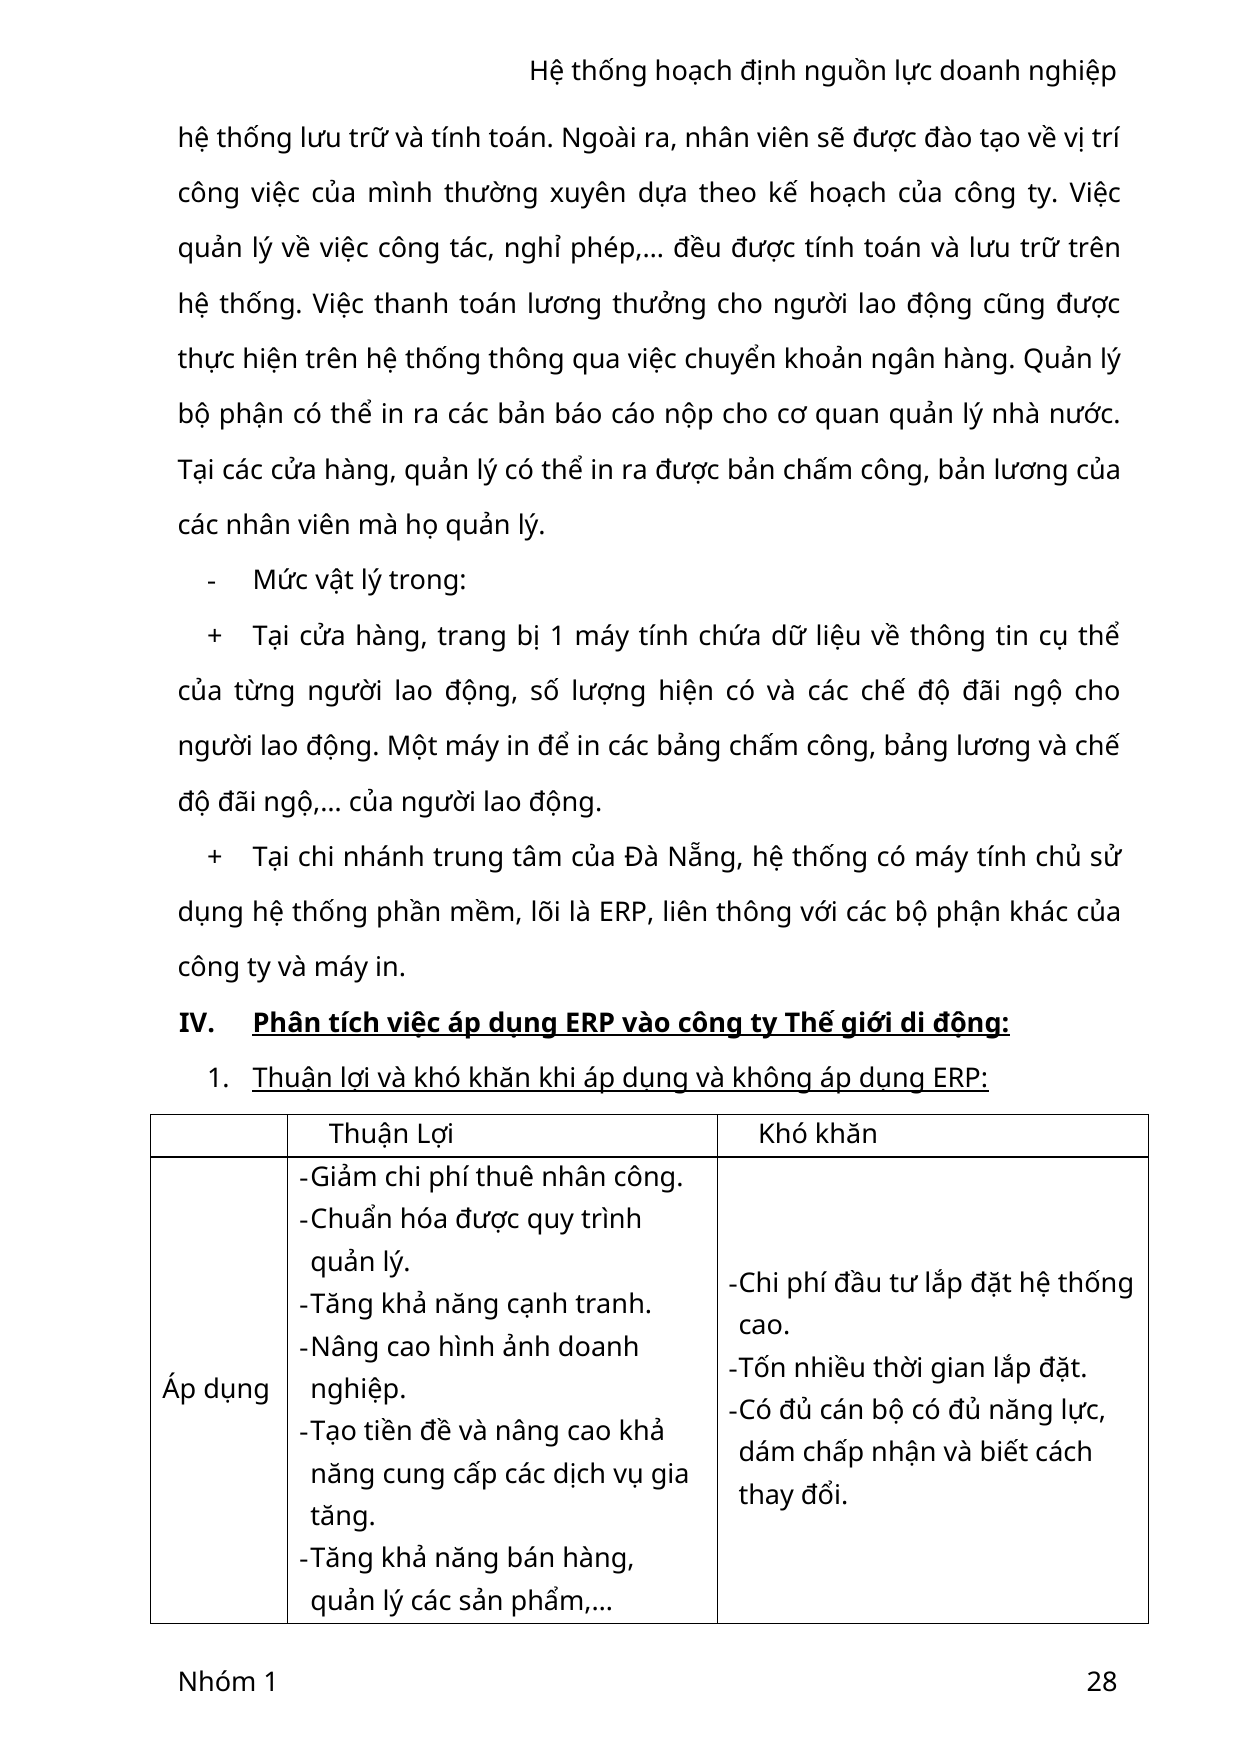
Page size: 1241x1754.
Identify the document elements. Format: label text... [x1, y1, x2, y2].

table_cell Giảm chi phí thuê nhân công. Chuẩn hóa được quy trình quản lý. Tăng khả năng cạnh tranh. Nâng cao hình ảnh doanh nghiệp. Tạo tiền đề và nâng cao khả năng cung cấp các dịch vụ gia tăng. Tăng khả năng bán hàng, quản lý các sản phẩm,… [288, 1158, 717, 1623]
subtitle Thuận lợi và khó khăn khi áp dụng và không áp dụng ERP: [177, 1058, 1122, 1095]
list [177, 118, 1122, 542]
table_header Khó khăn [718, 1115, 1148, 1156]
list Tại cửa hàng, trang bị 1 máy tính chứa dữ liệu về thông tin cụ thể của từng người lao động, số lượng hiện có và các chế độ đãi ngộ cho người lao động. Một máy in để in các bảng chấm công, bảng lương và chế độ đãi ngộ,… của người lao động. [177, 616, 1122, 819]
list Tại chi nhánh trung tâm của Đà Nẵng, hệ thống có máy tính chủ sử dụng hệ thống phần mềm, lõi là ERP, liên thông với các bộ phận khác của công ty và máy in. [177, 837, 1122, 985]
list Mức vật lý trong: [177, 561, 1122, 598]
table_header Thuận Lợi [288, 1115, 717, 1156]
table_cell Chi phí đầu tư lắp đặt hệ thống cao. Tốn nhiều thời gian lắp đặt. Có đủ cán bộ có đủ năng lực, dám chấp nhận và biết cách thay đổi. [718, 1158, 1148, 1623]
subtitle Phân tích việc áp dụng ERP vào công ty Thế giới di động: [215, 1003, 1122, 1040]
table_cell Áp dụng [151, 1158, 287, 1623]
table_header [151, 1115, 287, 1156]
